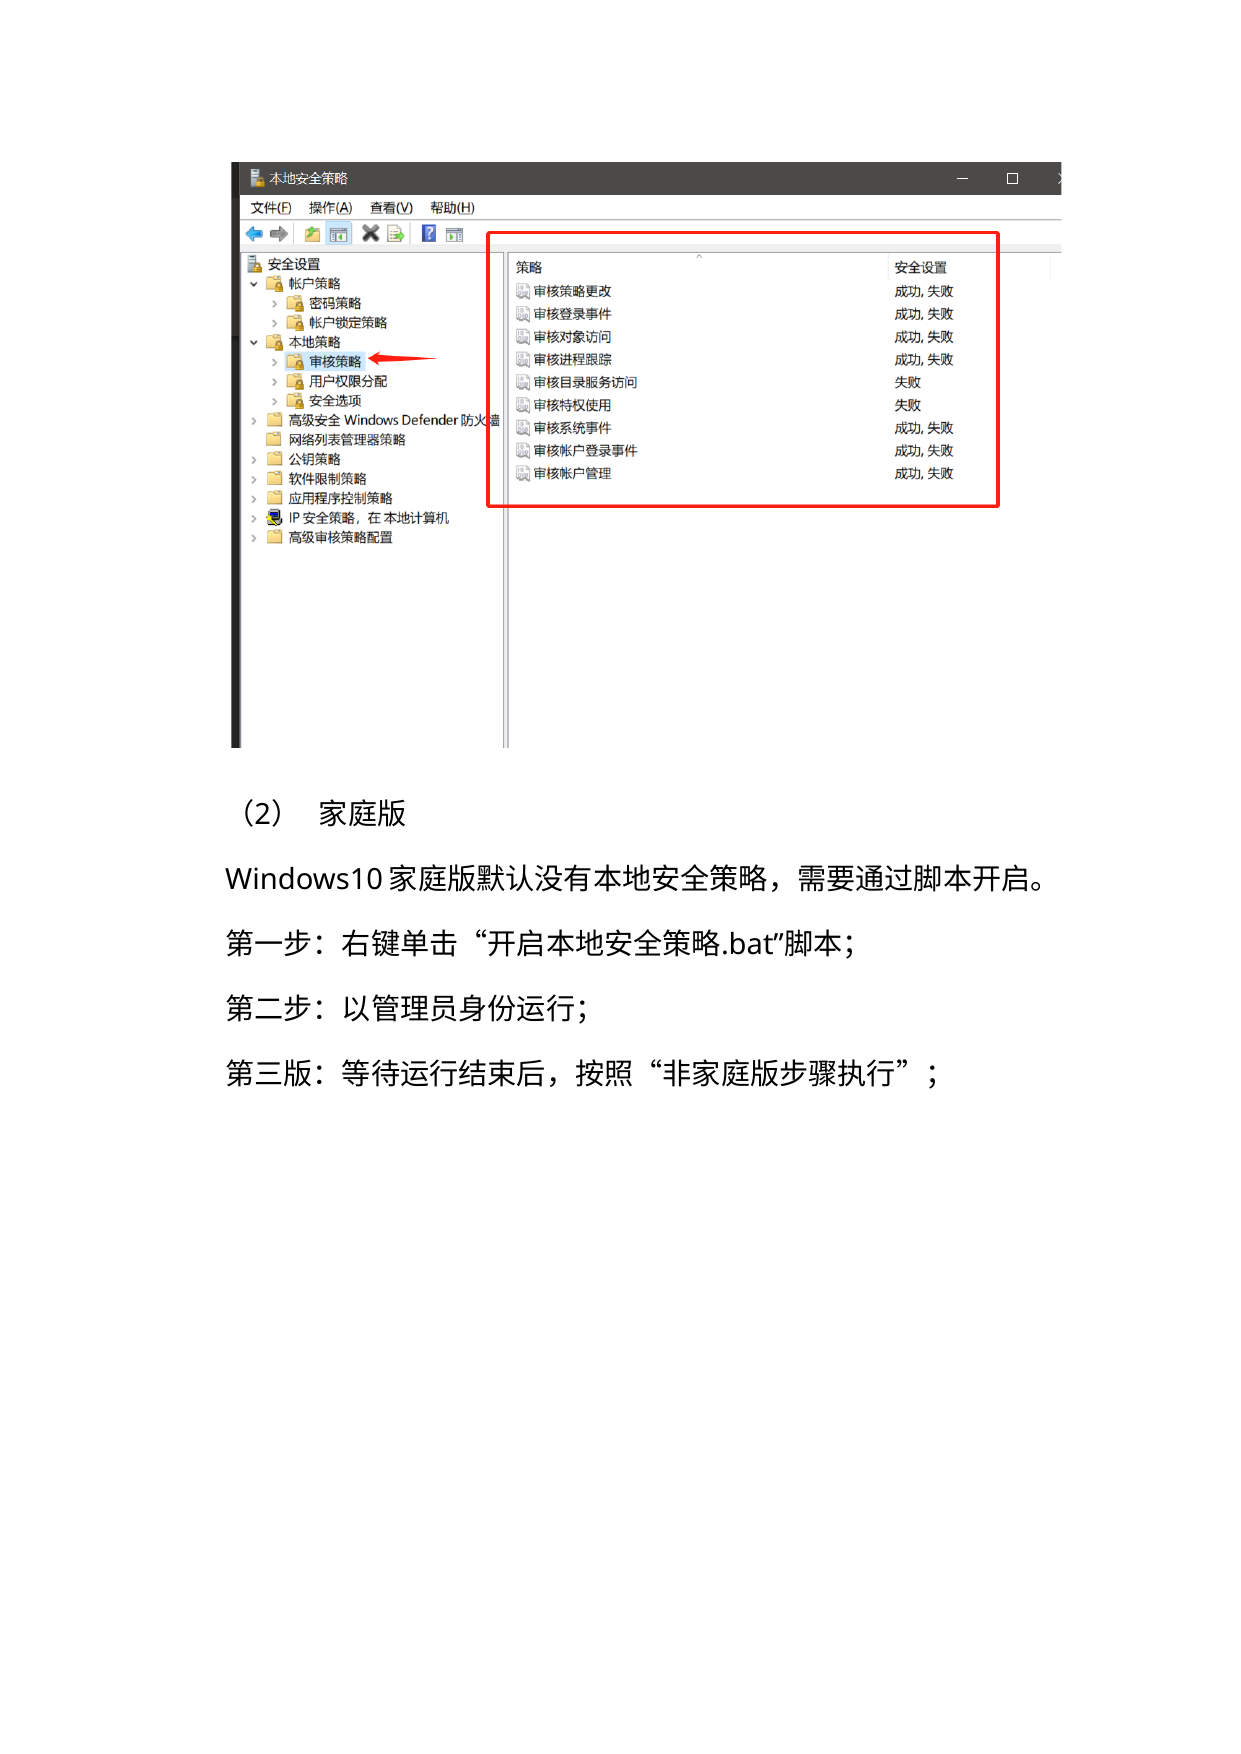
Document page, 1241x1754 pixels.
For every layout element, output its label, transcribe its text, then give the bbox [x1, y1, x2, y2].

text Windows10家庭版默认没有本地安全策略，需要通过脚本开启。 [225, 844, 1053, 909]
picture [231, 162, 1062, 748]
text 第三版：等待运行结束后，按照“非家庭版步骤执行”； [225, 1039, 1053, 1104]
text 第二步：以管理员身份运行； [225, 974, 1053, 1039]
text 第一步：右键单击“开启本地安全策略.bat”脚本； [225, 909, 1053, 974]
list 家庭版 [225, 779, 1053, 844]
